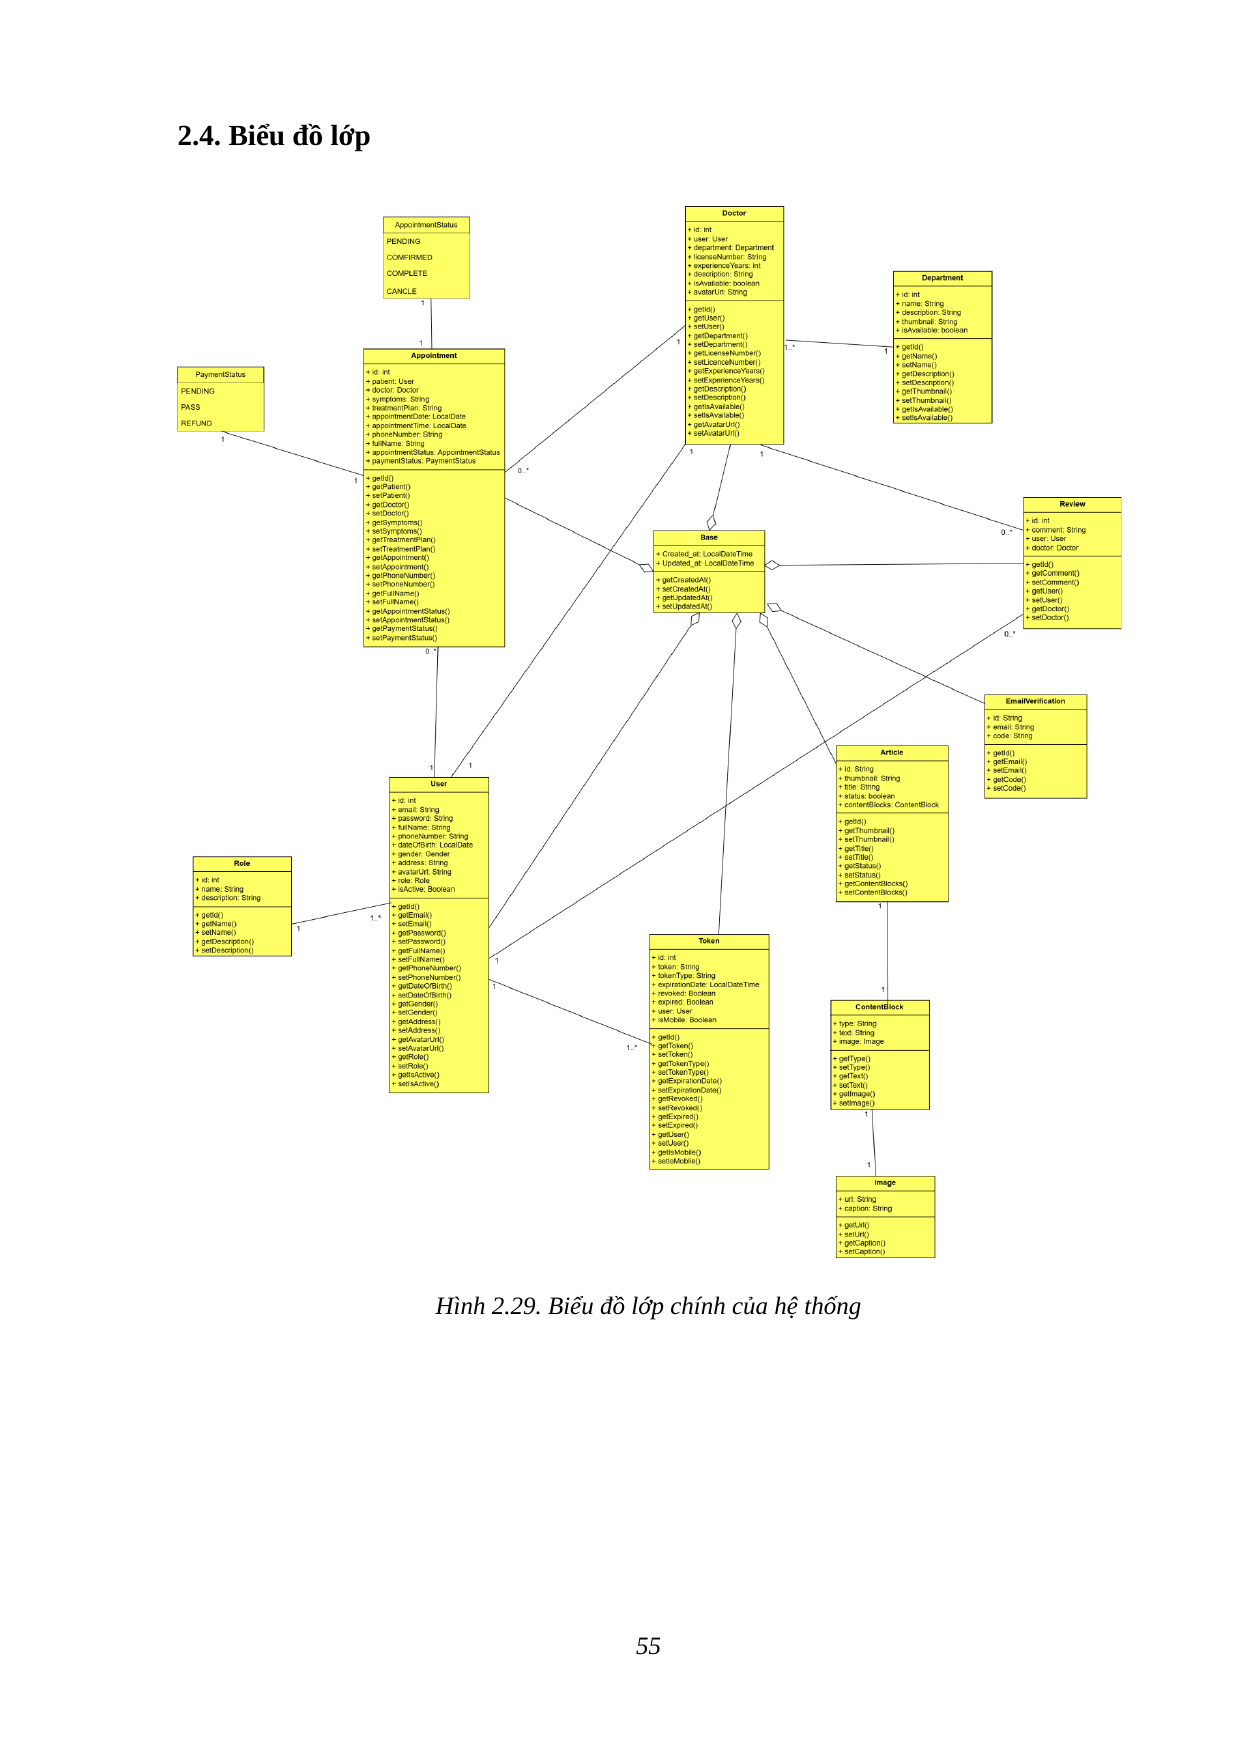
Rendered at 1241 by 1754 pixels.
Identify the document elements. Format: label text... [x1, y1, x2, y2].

text Hình 2.29. Biểu đồ lớp chính của hệ thống [177, 1291, 1122, 1319]
picture [177, 206, 1122, 1258]
subtitle 2.4. Biểu đồ lớp [177, 118, 1122, 152]
